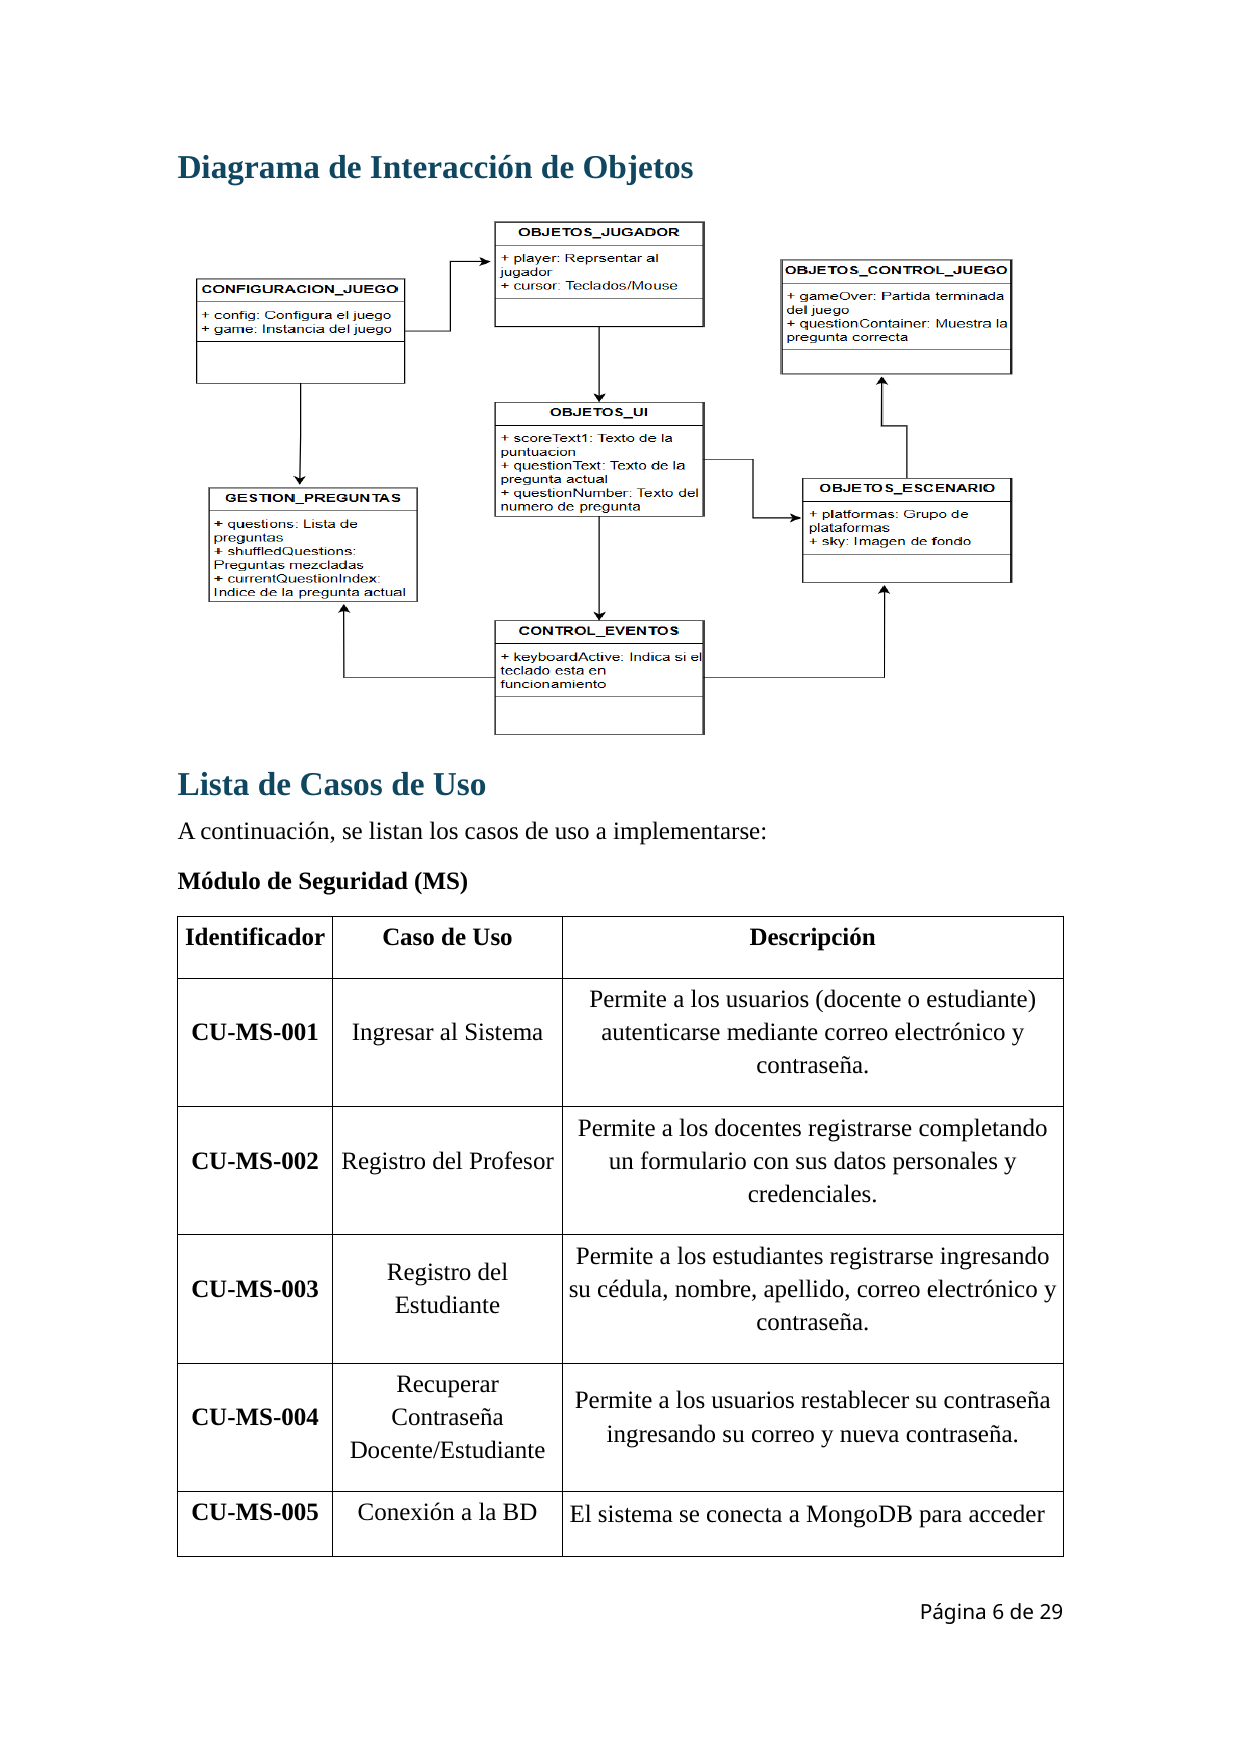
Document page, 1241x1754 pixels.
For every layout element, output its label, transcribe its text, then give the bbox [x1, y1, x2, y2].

table_cell Registro del Estudiante [333, 1235, 562, 1362]
table_cell Permite a los estudiantes registrarse ingresando su cédula, nombre, apellido, correo electrónico y contraseña. [563, 1235, 1063, 1362]
table_cell Permite a los usuarios (docente o estudiante) autenticarse mediante correo electrónico y contraseña. [563, 979, 1063, 1106]
table_cell CU-MS-001 [178, 979, 332, 1106]
table_header Descripción [563, 917, 1063, 978]
table_cell CU-MS-003 [178, 1235, 332, 1362]
table_cell [563, 1492, 1063, 1556]
subtitle Diagrama de Interacción de Objetos [177, 148, 1063, 186]
table_cell CU-MS-002 [178, 1107, 332, 1234]
table_cell CU-MS-005 [178, 1492, 332, 1556]
subtitle Lista de Casos de Uso [177, 764, 1063, 802]
table_cell Permite a los usuarios restablecer su contraseña ingresando su correo y nueva contraseña. [563, 1364, 1063, 1491]
table_header Caso de Uso [333, 917, 562, 978]
table_header Identificador [178, 917, 332, 978]
table_cell Registro del Profesor [333, 1107, 562, 1234]
table_cell Conexión a la BD [333, 1492, 562, 1556]
table_cell CU-MS-004 [178, 1364, 332, 1491]
text Módulo de Seguridad (MS) [177, 866, 1063, 894]
table_cell Recuperar Contraseña Docente/Estudiante [333, 1364, 562, 1491]
text A continuación, se listan los casos de uso a implementarse: [177, 816, 1063, 845]
table_cell Ingresar al Sistema [333, 979, 562, 1106]
table_cell Permite a los docentes registrarse completando un formulario con sus datos personales y credenciales. [563, 1107, 1063, 1234]
